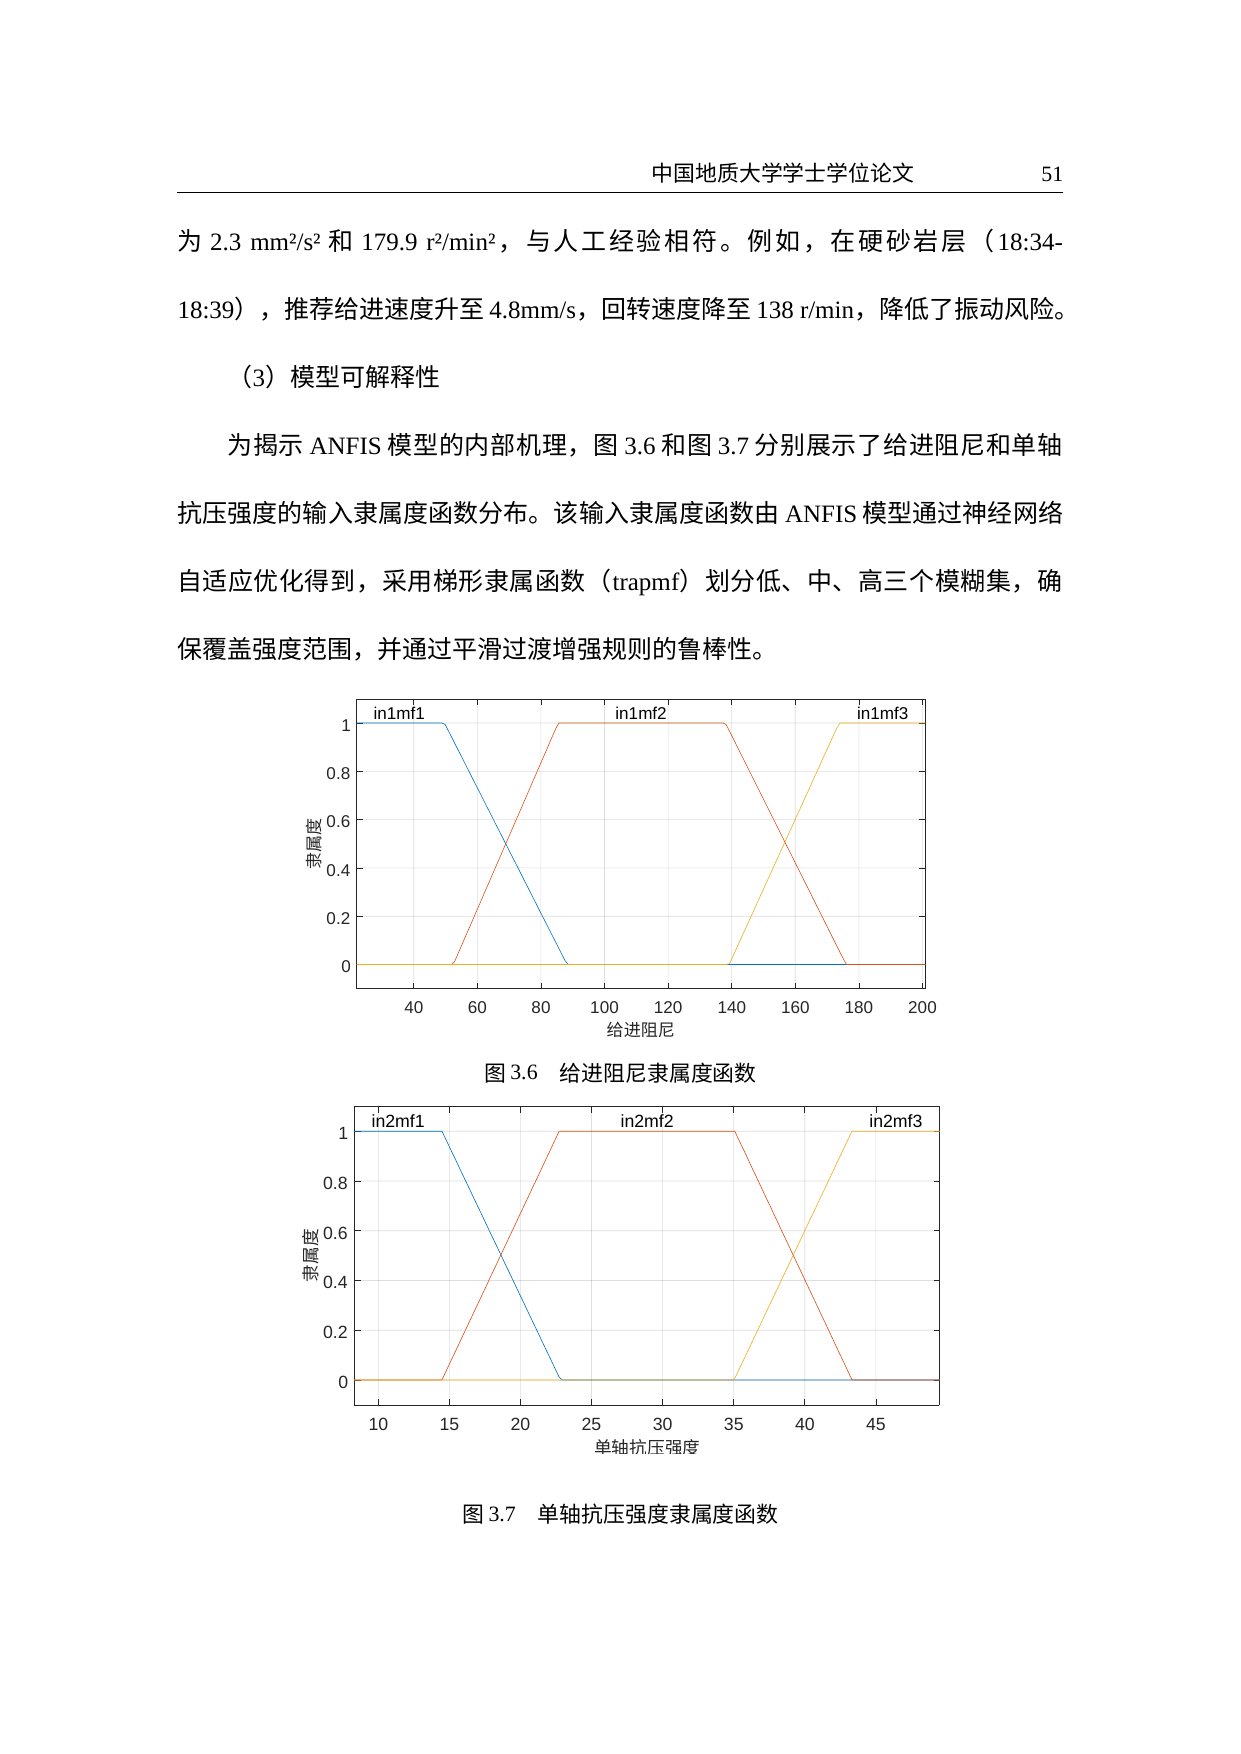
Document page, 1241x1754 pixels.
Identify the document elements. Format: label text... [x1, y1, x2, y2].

text 图3.7 单轴抗压强度隶属度函数 [177, 1496, 1063, 1530]
text 为揭示ANFIS模型的内部机理，图3.6和图3.7分别展示了给进阻尼和单轴抗压强度的输入隶属度函数分布。该输入隶属度函数由ANFIS模型通过神经网络自适应优化得到，采用梯形隶属函数（trapmf）划分低、中、高三个模糊集，确保覆盖强度范围，并通过平滑过渡增强规则的鲁棒性。 [177, 409, 1063, 681]
text 图3.6 给进阻尼隶属度函数 [177, 1055, 1063, 1089]
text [177, 206, 1063, 342]
text （3）模型可解释性 [177, 342, 1063, 409]
